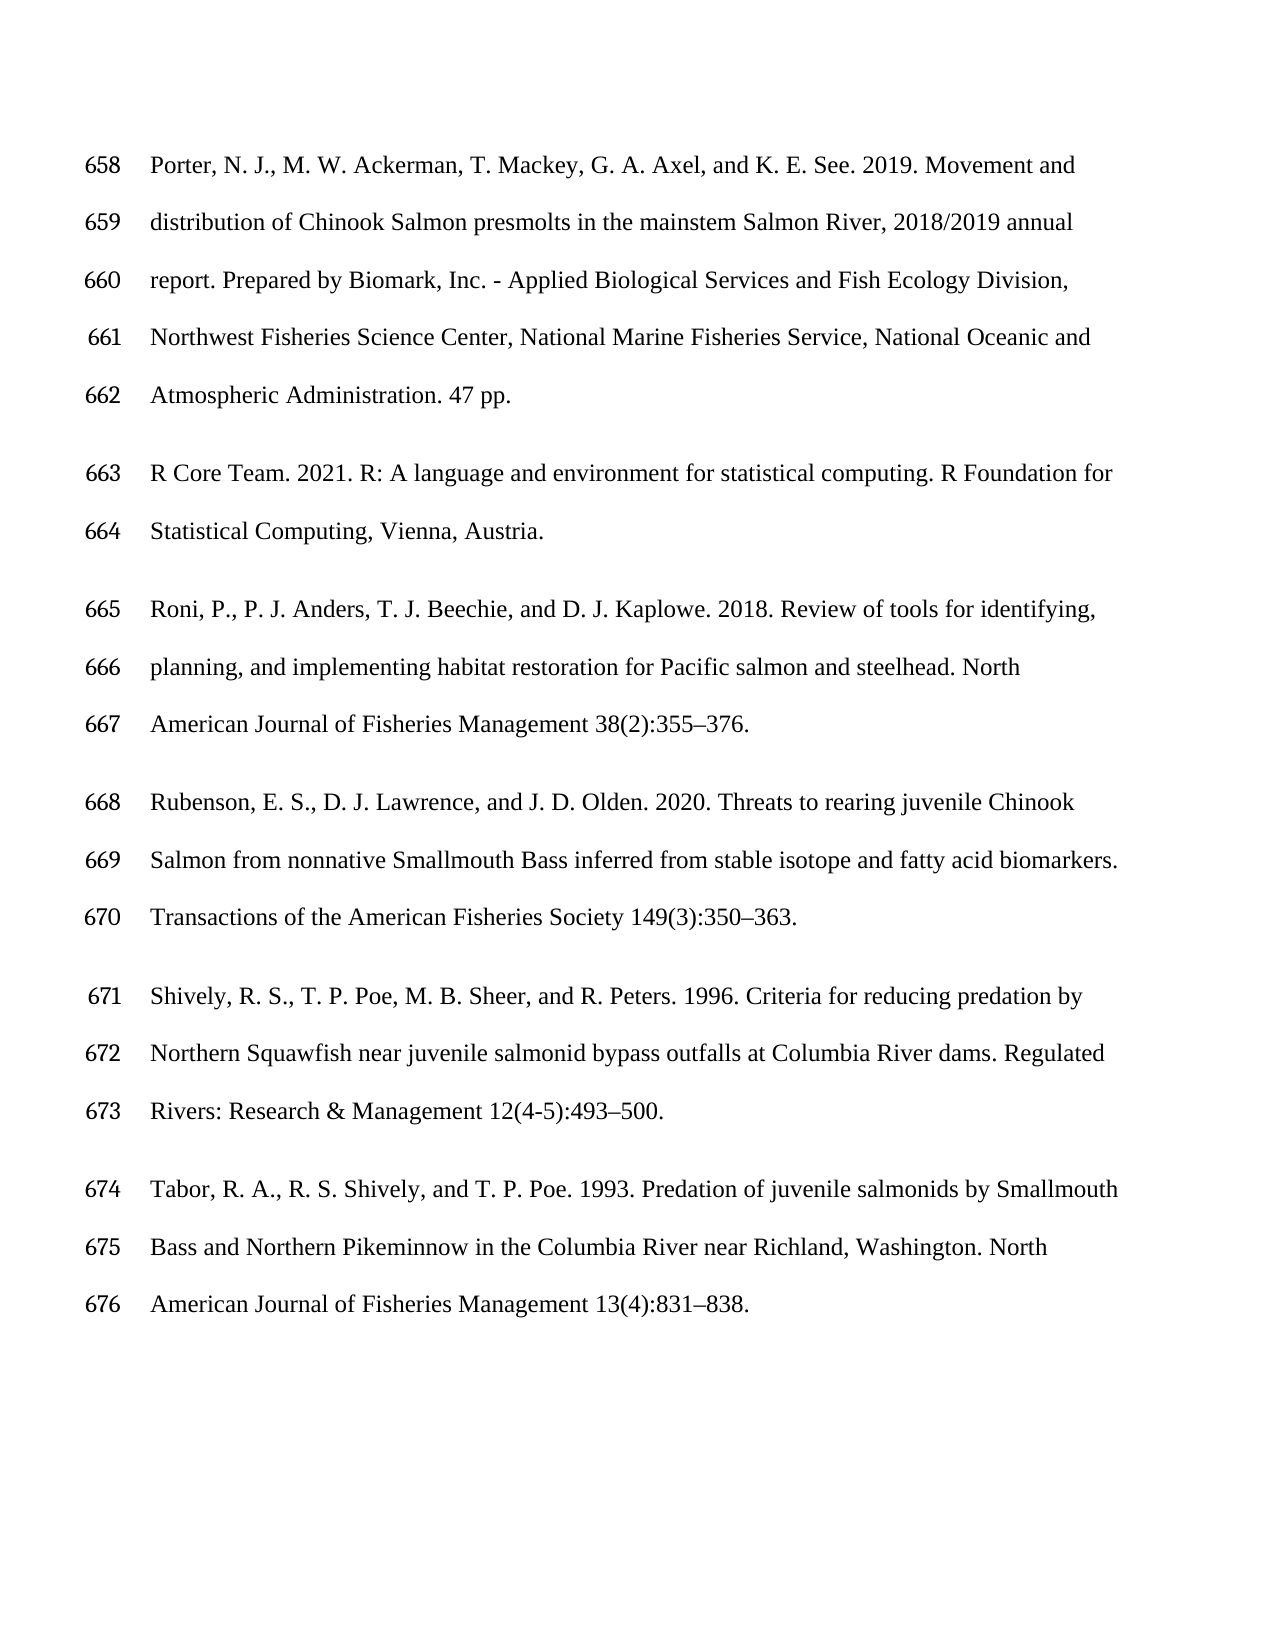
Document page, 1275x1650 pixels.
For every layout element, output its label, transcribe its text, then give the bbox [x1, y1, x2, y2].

text R Core Team. 2021. R: A language and environment for statistical computing. R Foundation for Statistical Computing, Vienna, Austria. [150, 458, 1125, 544]
text Tabor, R. A., R. S. Shively, and T. P. Poe. 1993. Predation of juvenile salmonids by Smallmouth Bass and Northern Pikeminnow in the Columbia River near Richland, Washington. North American Journal of Fisheries Management 13(4):831–838. [150, 1174, 1125, 1318]
text Rubenson, E. S., D. J. Lawrence, and J. D. Olden. 2020. Threats to rearing juvenile Chinook Salmon from nonnative Smallmouth Bass inferred from stable isotope and fatty acid biomarkers. Transactions of the American Fisheries Society 149(3):350–363. [150, 787, 1125, 931]
text Roni, P., P. J. Anders, T. J. Beechie, and D. J. Kaplowe. 2018. Review of tools for identifying, planning, and implementing habitat restoration for Pacific salmon and steelhead. North American Journal of Fisheries Management 38(2):355–376. [150, 594, 1125, 738]
text Shively, R. S., T. P. Poe, M. B. Sheer, and R. Peters. 1996. Criteria for reducing predation by Northern Squawfish near juvenile salmonid bypass outfalls at Columbia River dams. Regulated Rivers: Research & Management 12(4-5):493–500. [150, 981, 1125, 1124]
text Porter, N. J., M. W. Ackerman, T. Mackey, G. A. Axel, and K. E. See. 2019. Movement and distribution of Chinook Salmon presmolts in the mainstem Salmon River, 2018/2019 annual report. Prepared by Biomark, Inc. - Applied Biological Services and Fish Ecology Division, Northwest Fisheries Science Center, National Marine Fisheries Service, National Oceanic and Atmospheric Administration. 47 pp. [150, 150, 1125, 409]
